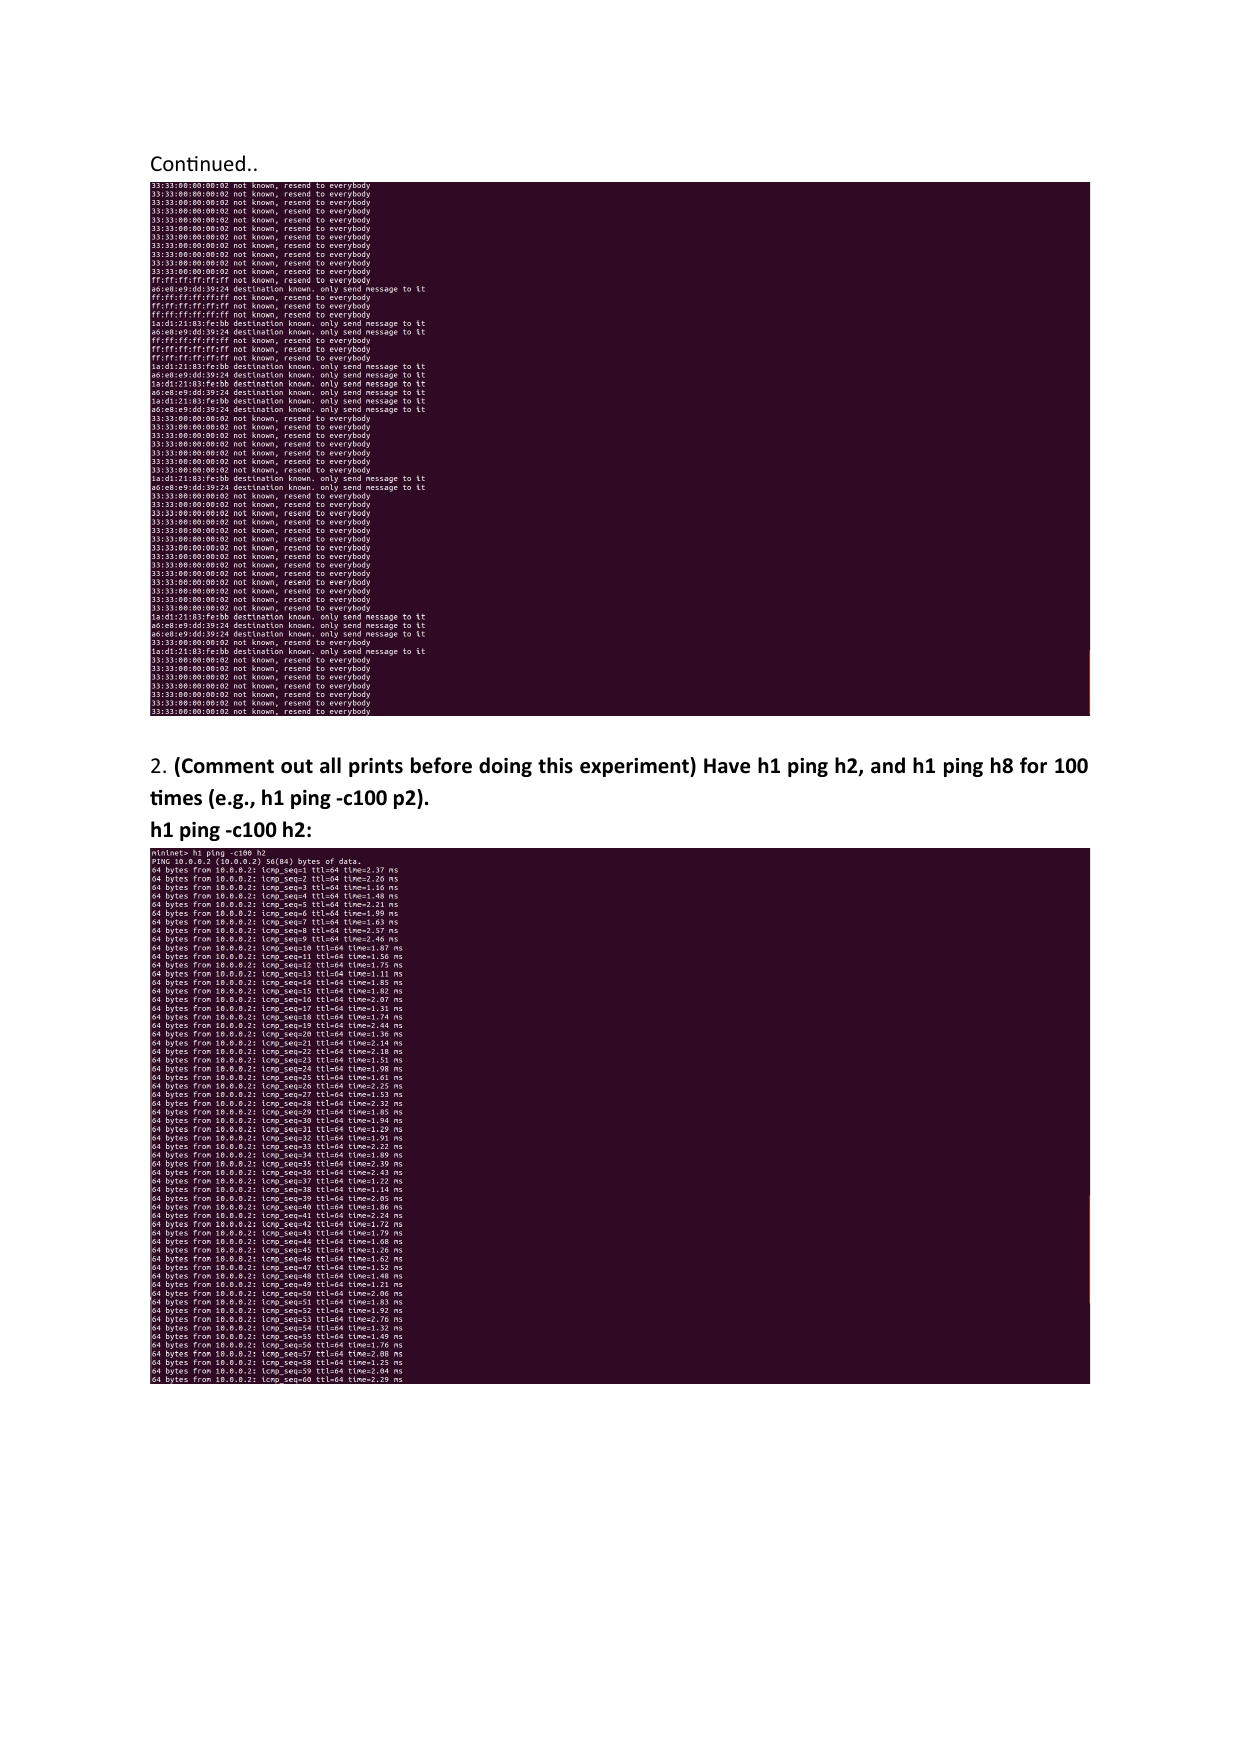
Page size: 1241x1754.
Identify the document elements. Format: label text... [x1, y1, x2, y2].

picture [150, 848, 1091, 1384]
text h1 ping -c100 h2: [150, 816, 1090, 844]
text Continued.. [150, 150, 1090, 178]
text 2. (Comment out all prints before doing this experiment) Have h1 ping h2, and h1 ping h8 for 100 times (e.g., h1 ping -c100 p2). [150, 752, 1090, 812]
picture [150, 182, 1091, 716]
